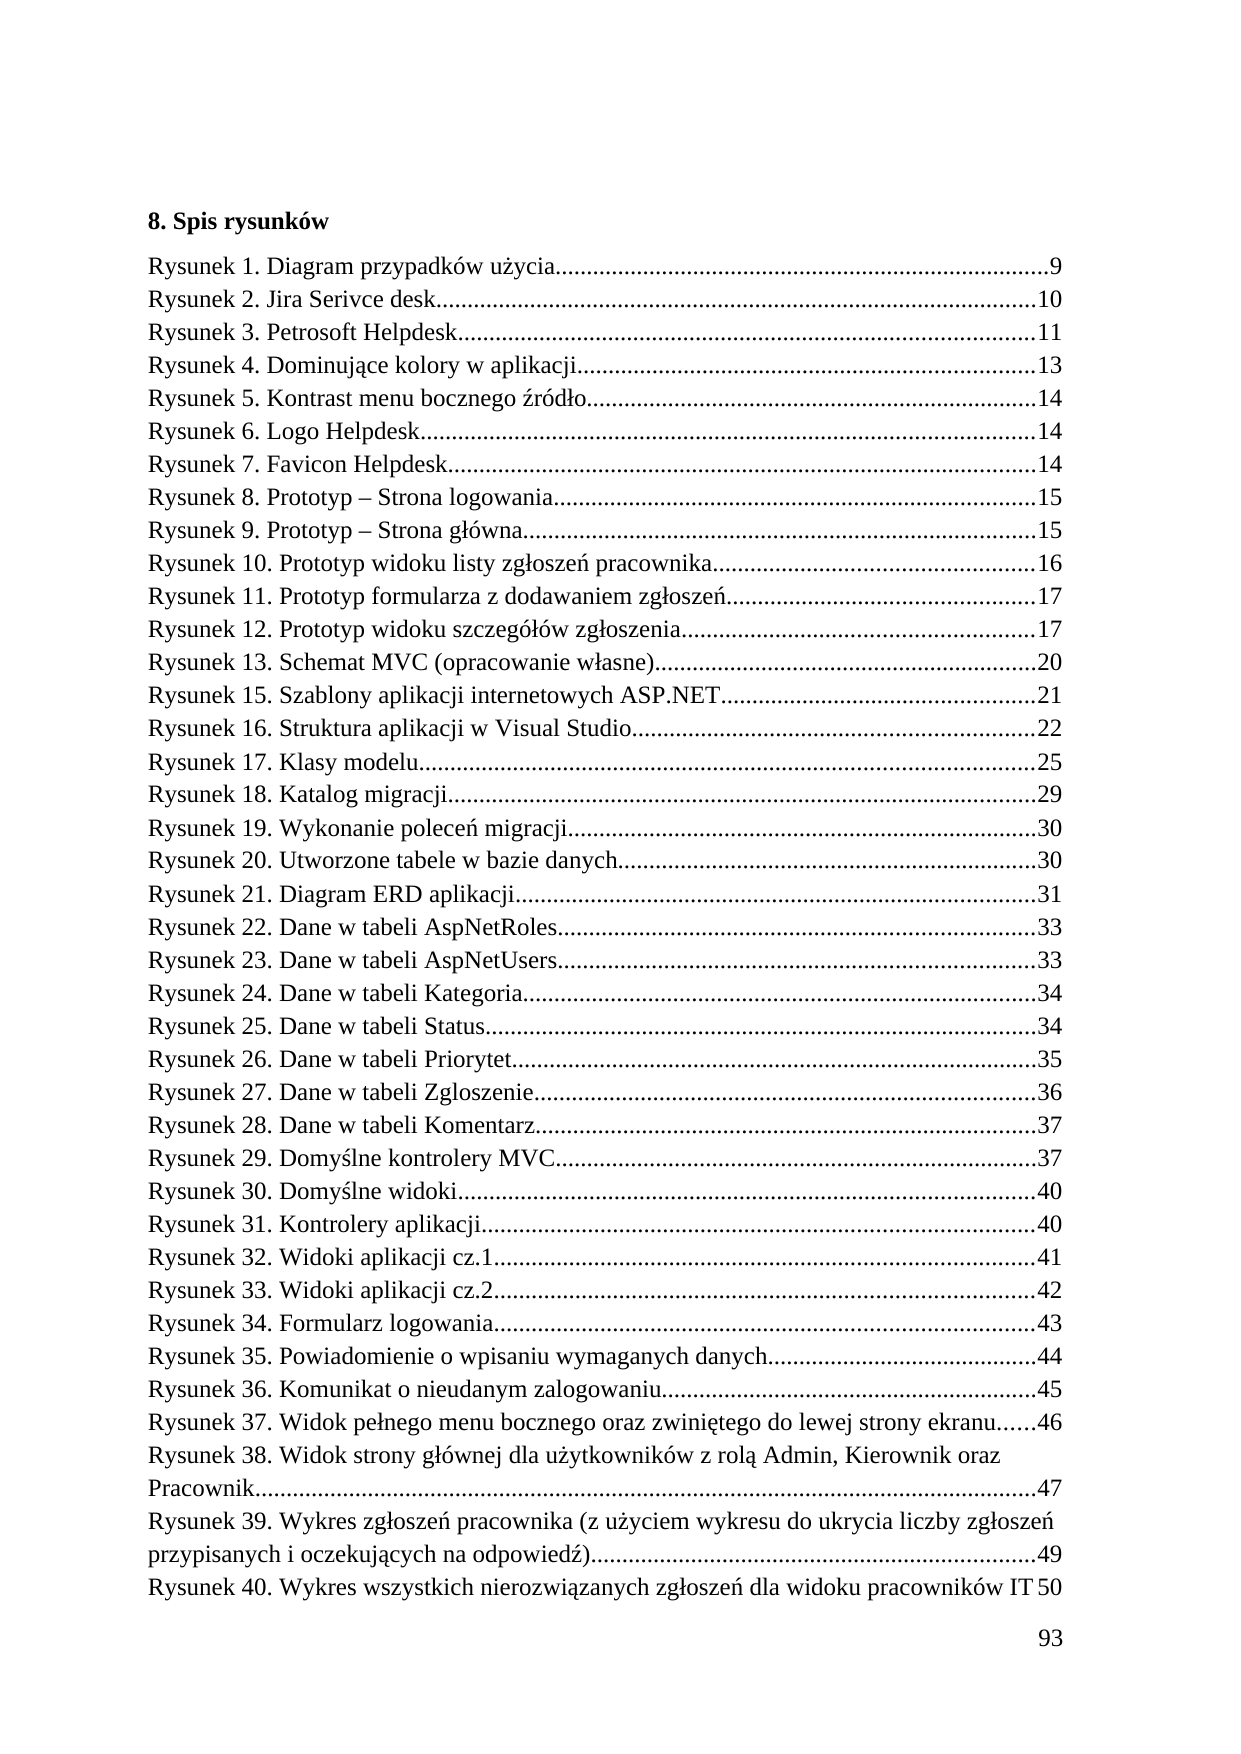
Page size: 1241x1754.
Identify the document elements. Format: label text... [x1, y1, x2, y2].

text Rysunek 35. Powiadomienie o wpisaniu wymaganych danych 44 [148, 1341, 1063, 1370]
text Rysunek 4. Dominujące kolory w aplikacji 13 [148, 350, 1063, 379]
text Rysunek 29. Domyślne kontrolery MVC 37 [148, 1143, 1063, 1172]
text Rysunek 25. Dane w tabeli Status 34 [148, 1011, 1063, 1039]
text Rysunek 7. Favicon Helpdesk 14 [148, 449, 1063, 478]
text Rysunek 2. Jira Serivce desk 10 [148, 284, 1063, 313]
text Rysunek 18. Katalog migracji 29 [148, 779, 1063, 808]
text Rysunek 12. Prototyp widoku szczegółów zgłoszenia 17 [148, 614, 1063, 643]
text Rysunek 9. Prototyp – Strona główna 15 [148, 515, 1063, 544]
text Rysunek 13. Schemat MVC (opracowanie własne) 20 [148, 647, 1063, 676]
text Rysunek 8. Prototyp – Strona logowania 15 [148, 482, 1063, 511]
text Rysunek 37. Widok pełnego menu bocznego oraz zwiniętego do lewej strony ekranu 46 [148, 1407, 1063, 1436]
text Rysunek 17. Klasy modelu 25 [148, 747, 1063, 775]
text Rysunek 26. Dane w tabeli Priorytet 35 [148, 1044, 1063, 1072]
text Rysunek 11. Prototyp formularza z dodawaniem zgłoszeń 17 [148, 581, 1063, 610]
text Rysunek 40. Wykres wszystkich nierozwiązanych zgłoszeń dla widoku pracowników IT 50 [148, 1572, 1063, 1601]
text Rysunek 16. Struktura aplikacji w Visual Studio 22 [148, 713, 1063, 742]
text Rysunek 39. Wykres zgłoszeń pracownika (z użyciem wykresu do ukrycia liczby zgłoszeń przypisanych i oczekujących na odpowiedź) 49 [148, 1506, 1063, 1568]
text Rysunek 21. Diagram ERD aplikacji 31 [148, 879, 1063, 907]
text Rysunek 38. Widok strony głównej dla użytkowników z rolą Admin, Kierownik oraz Pracownik 47 [148, 1440, 1063, 1502]
text Rysunek 10. Prototyp widoku listy zgłoszeń pracownika 16 [148, 548, 1063, 577]
text Rysunek 1. Diagram przypadków użycia 9 [148, 251, 1063, 280]
text Rysunek 3. Petrosoft Helpdesk 11 [148, 317, 1063, 346]
text Rysunek 19. Wykonanie poleceń migracji 30 [148, 813, 1063, 841]
text Rysunek 33. Widoki aplikacji cz.2 42 [148, 1275, 1063, 1304]
text Rysunek 36. Komunikat o nieudanym zalogowaniu 45 [148, 1374, 1063, 1403]
text Rysunek 28. Dane w tabeli Komentarz 37 [148, 1110, 1063, 1138]
text Rysunek 30. Domyślne widoki 40 [148, 1176, 1063, 1204]
text Rysunek 5. Kontrast menu bocznego źródło 14 [148, 383, 1063, 412]
subtitle 8. Spis rysunków [148, 206, 1063, 234]
text Rysunek 22. Dane w tabeli AspNetRoles 33 [148, 912, 1063, 940]
text Rysunek 6. Logo Helpdesk 14 [148, 416, 1063, 445]
text Rysunek 15. Szablony aplikacji internetowych ASP.NET 21 [148, 681, 1063, 709]
text Rysunek 27. Dane w tabeli Zgloszenie 36 [148, 1077, 1063, 1106]
text Rysunek 23. Dane w tabeli AspNetUsers 33 [148, 945, 1063, 973]
text Rysunek 34. Formularz logowania 43 [148, 1308, 1063, 1337]
text Rysunek 20. Utworzone tabele w bazie danych 30 [148, 846, 1063, 874]
text Rysunek 32. Widoki aplikacji cz.1 41 [148, 1242, 1063, 1271]
text Rysunek 24. Dane w tabeli Kategoria 34 [148, 978, 1063, 1006]
text Rysunek 31. Kontrolery aplikacji 40 [148, 1209, 1063, 1238]
